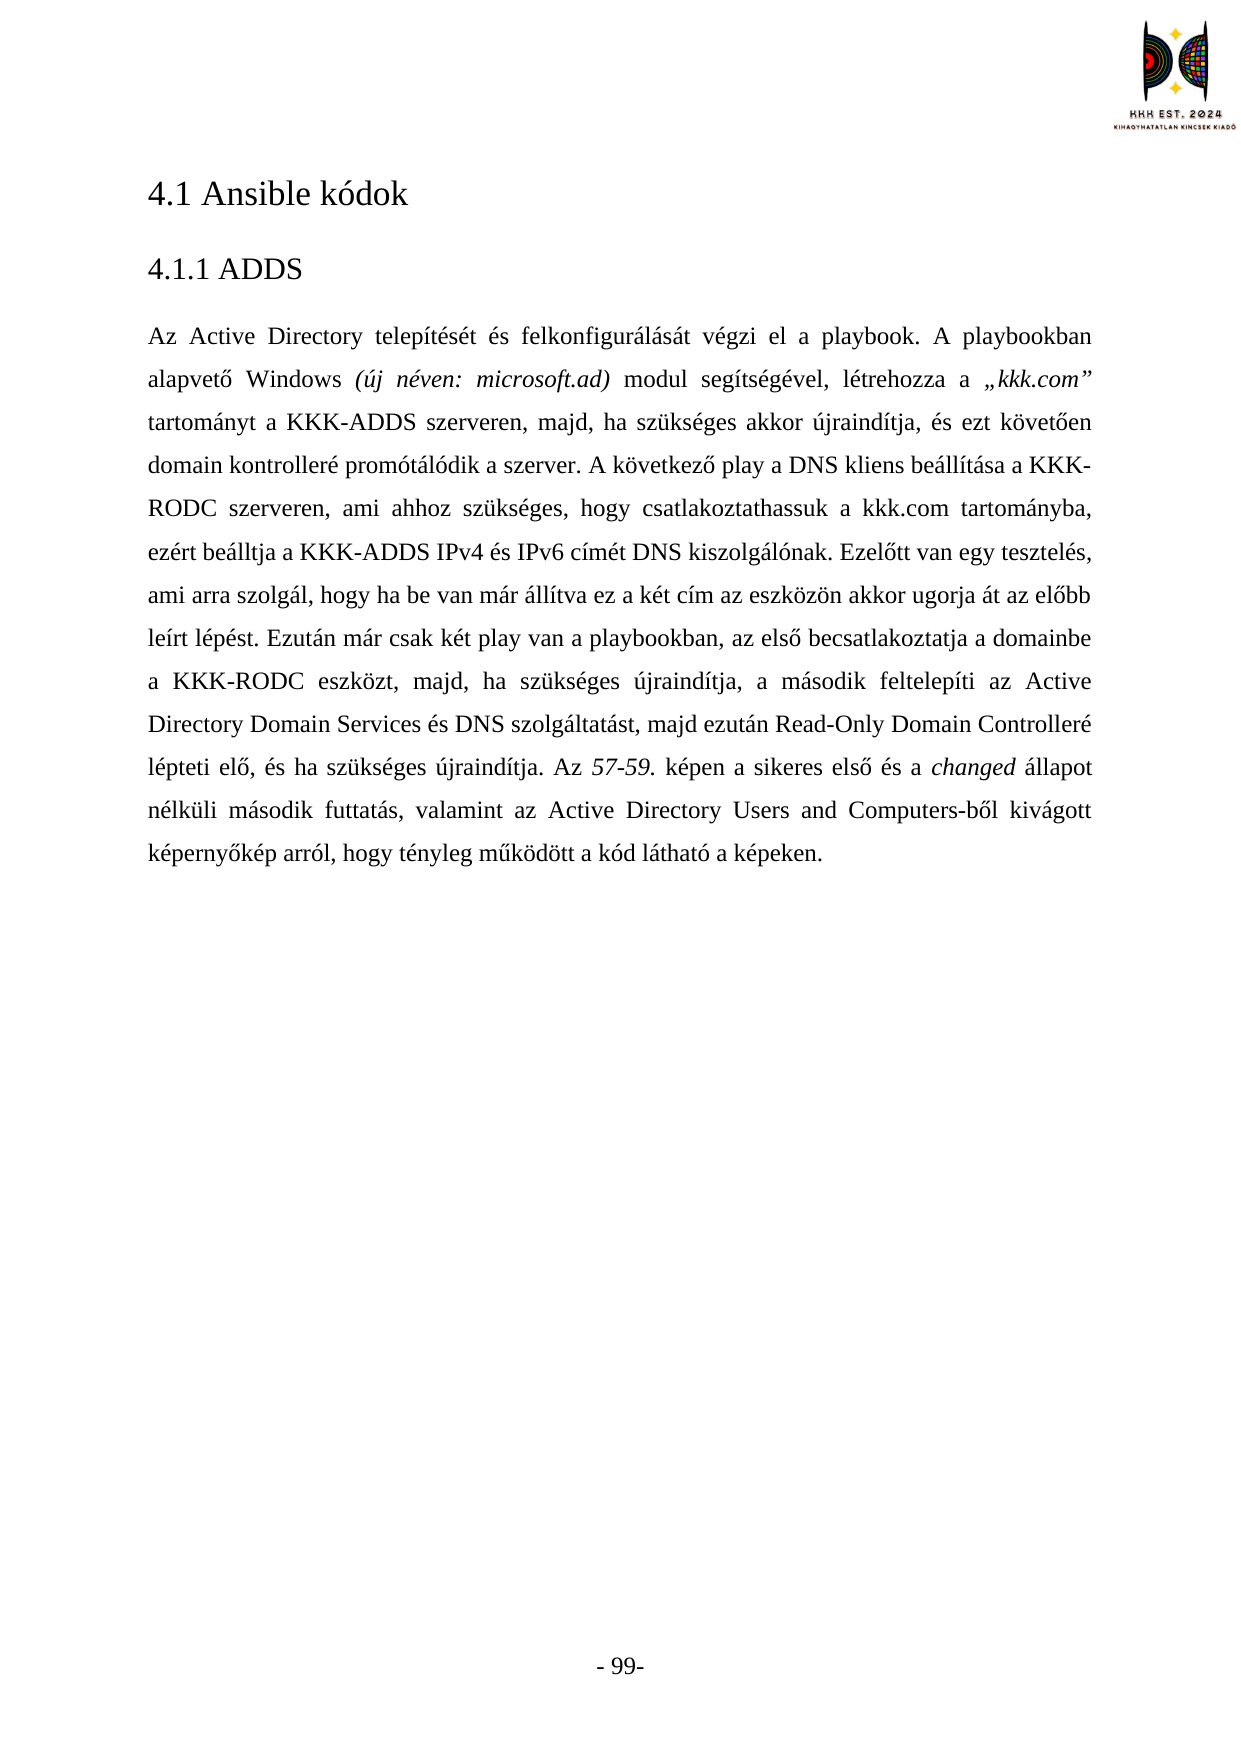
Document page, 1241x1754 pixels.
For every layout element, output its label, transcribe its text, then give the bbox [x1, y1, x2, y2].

text 4.1.1 ADDS [148, 251, 1093, 286]
picture [1105, 9, 1241, 135]
text Az Active Directory telepítését és felkonfigurálását végzi el a playbook. A playbookban alapvető Windows (új néven: microsoft.ad) modul segítségével, létrehozza a „kkk.com” tartományt a KKK-ADDS szerveren, majd, ha szükséges akkor újraindítja, és ezt követően domain kontrolleré promótálódik a szerver. A következő play a DNS kliens beállítása a KKK-RODC szerveren, ami ahhoz szükséges, hogy csatlakoztathassuk a kkk.com tartományba, ezért beálltja a KKK-ADDS IPv4 és IPv6 címét DNS kiszolgálónak. Ezelőtt van egy tesztelés, ami arra szolgál, hogy ha be van már állítva ez a két cím az eszközön akkor ugorja át az előbb leírt lépést. Ezután már csak két play van a playbookban, az első becsatlakoztatja a domainbe a KKK-RODC eszközt, majd, ha szükséges újraindítja, a második feltelepíti az Active Directory Domain Services és DNS szolgáltatást, majd ezután Read-Only Domain Controlleré lépteti elő, és ha szükséges újraindítja. Az 57-59. képen a sikeres első és a changed állapot nélküli második futtatás, valamint az Active Directory Users and Computers-ből kivágott képernyőkép arról, hogy tényleg működött a kód látható a képeken. [148, 321, 1093, 867]
text 4.1 Ansible kódok [148, 173, 1093, 213]
